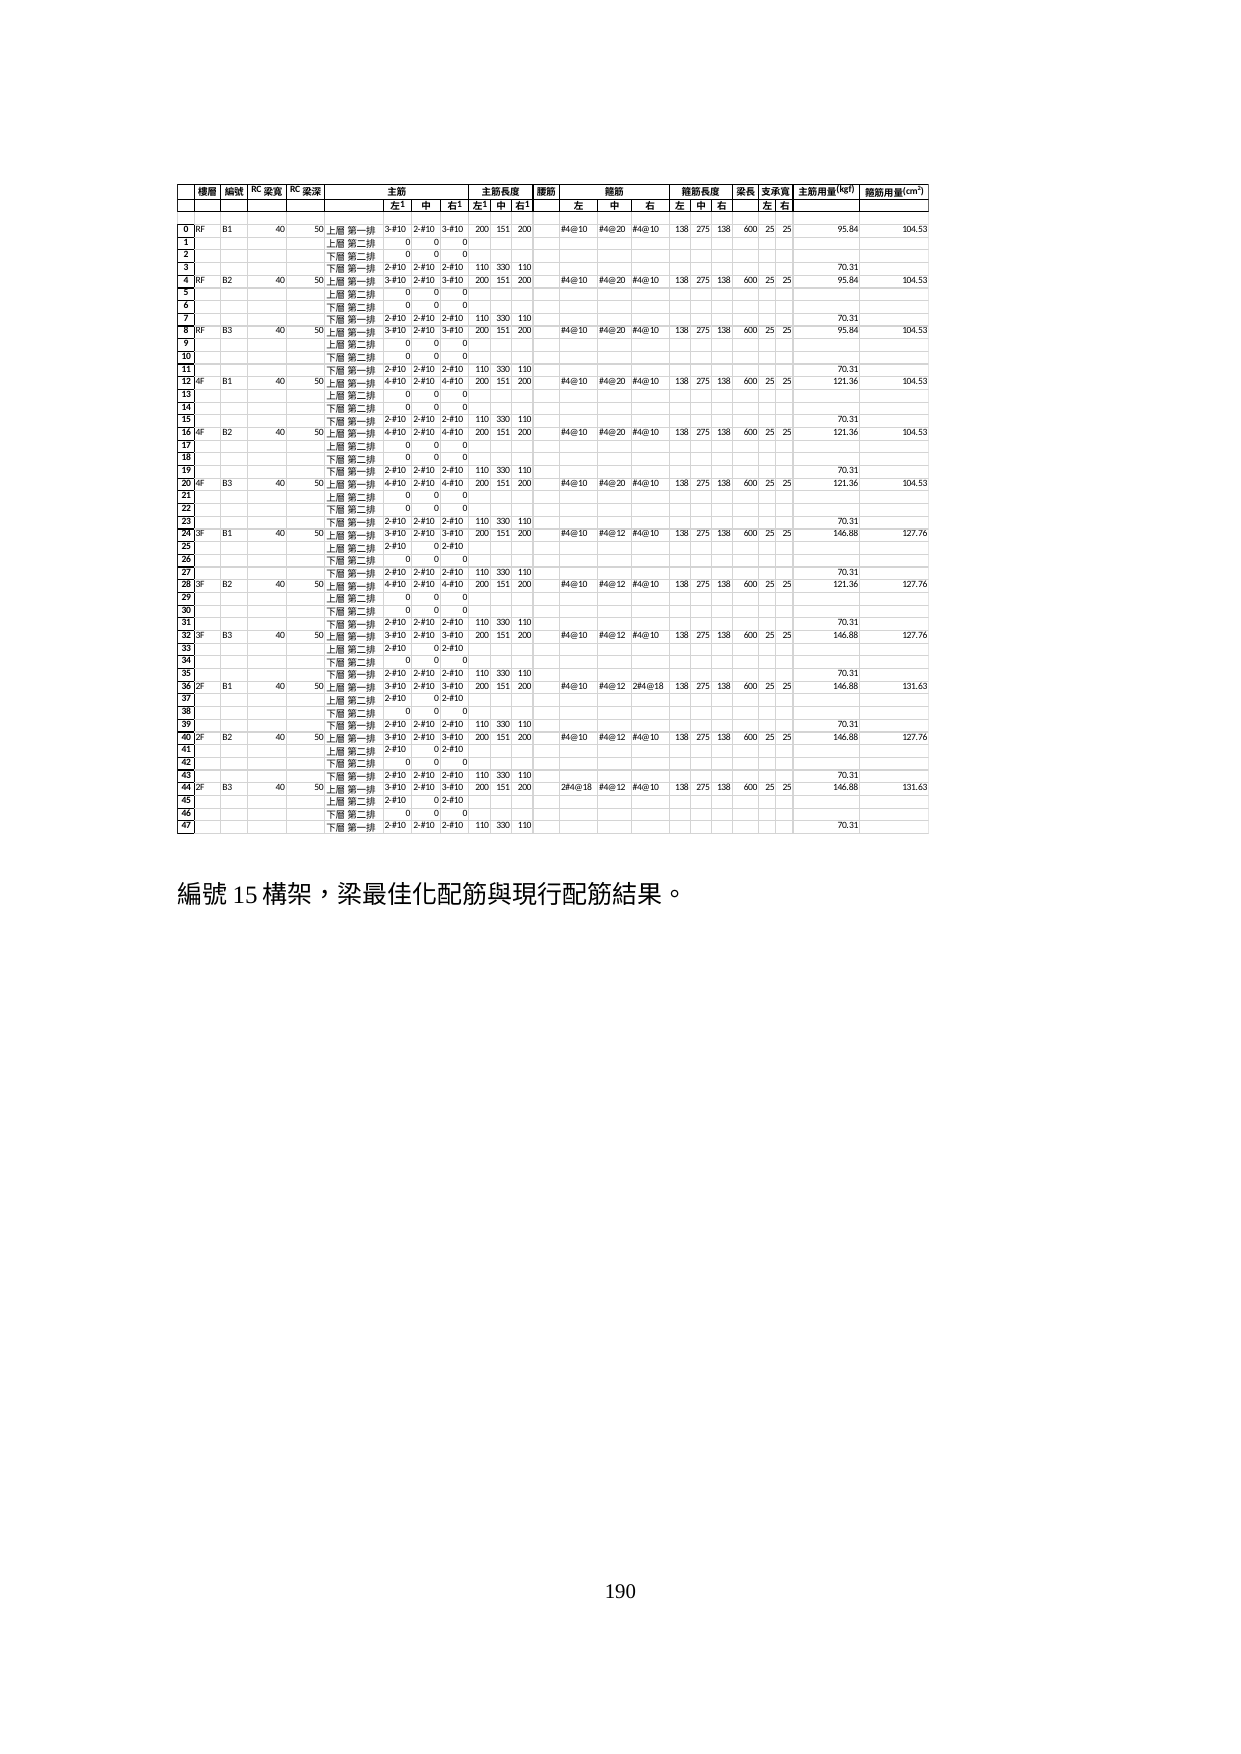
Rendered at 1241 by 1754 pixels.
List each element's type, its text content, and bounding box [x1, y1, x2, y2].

text 編號15構架，梁最佳化配筋與現行配筋結果。 [177, 873, 1063, 911]
